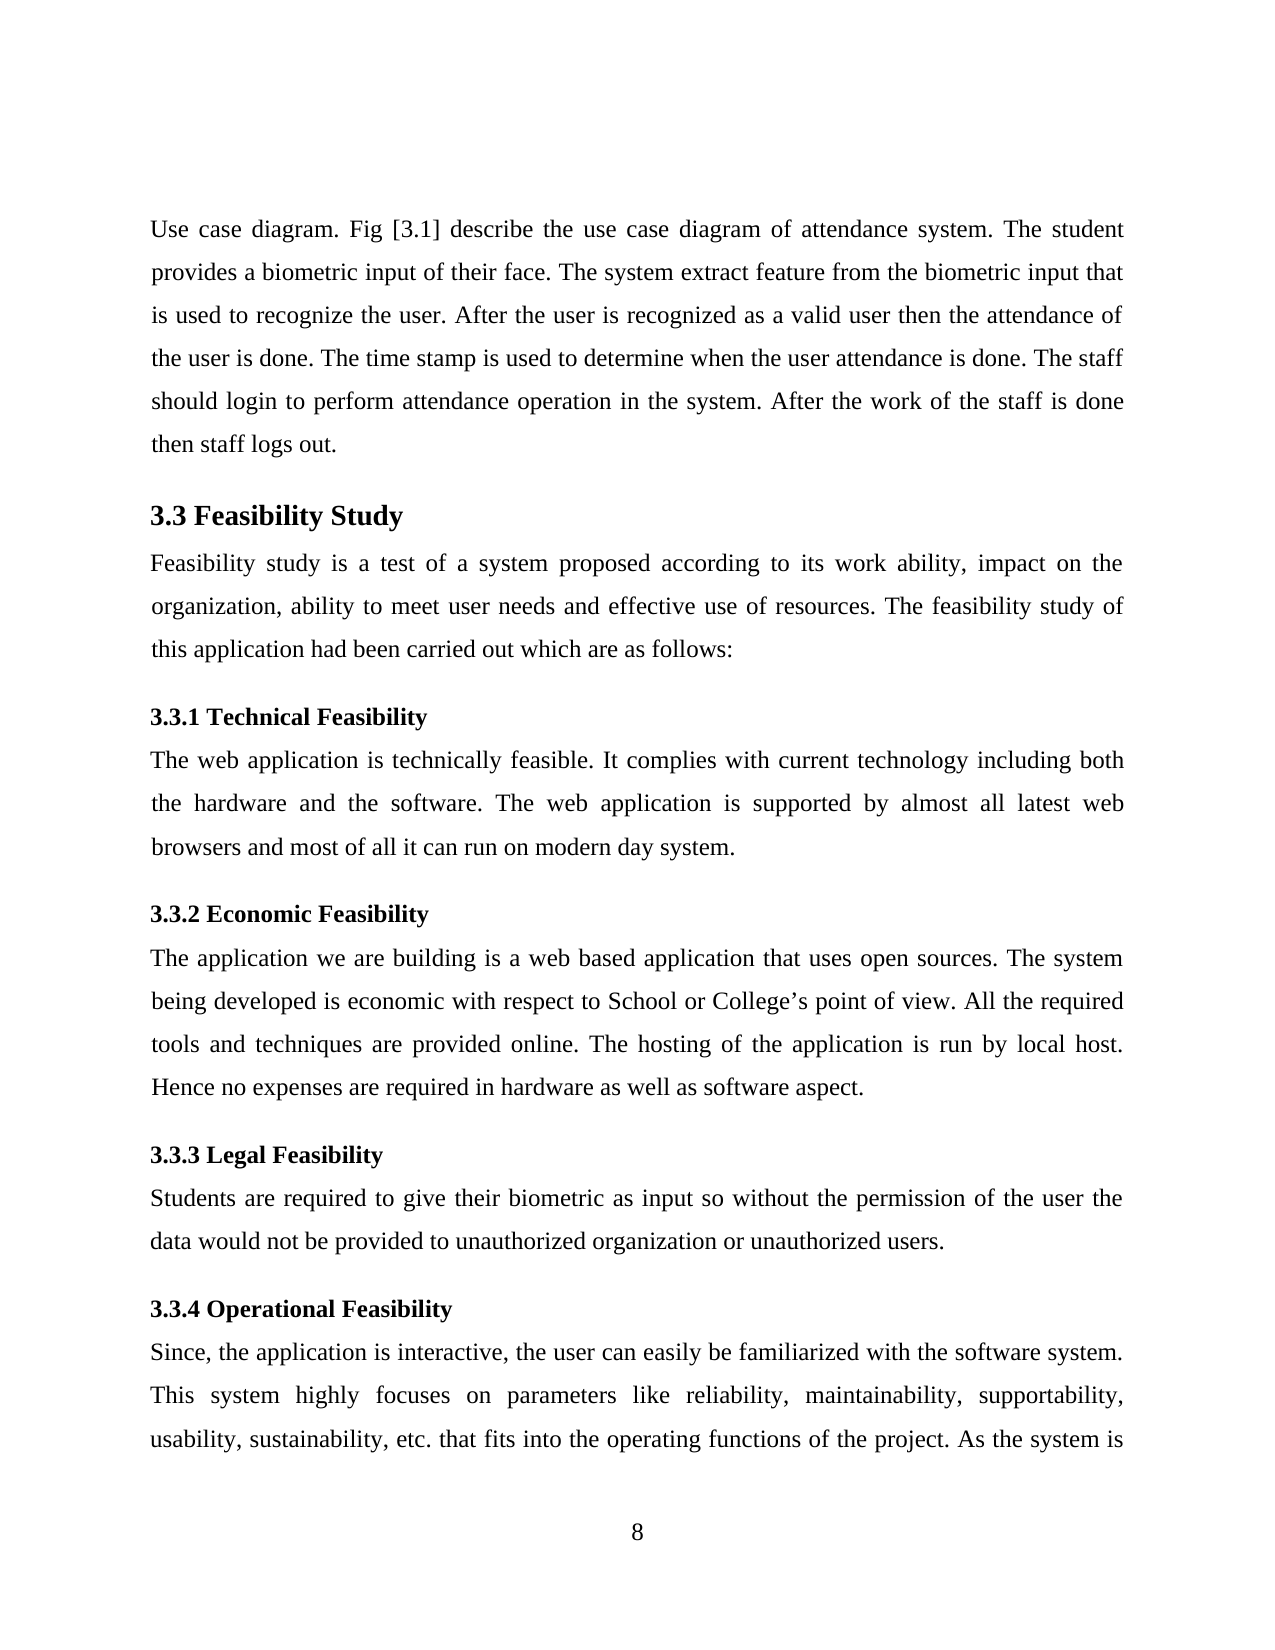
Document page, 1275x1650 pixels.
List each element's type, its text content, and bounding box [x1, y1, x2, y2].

text Students are required to give their biometric as input so without the permission of the user the data would not be provided to unauthorized organization or unauthorized users. [150, 1183, 1125, 1255]
subtitle 3.3 Feasibility Study [150, 498, 1125, 531]
text The web application is technically feasible. It complies with current technology including both the hardware and the software. The web application is supported by almost all latest web browsers and most of all it can run on modern day system. [150, 745, 1125, 860]
text Feasibility study is a test of a system proposed according to its work ability, impact on the organization, ability to meet user needs and effective use of resources. The feasibility study of this application had been carried out which are as follows: [150, 548, 1125, 663]
subtitle 3.3.4 Operational Feasibility [150, 1294, 1125, 1323]
text Use case diagram. Fig [3.1] describe the use case diagram of attendance system. The student provides a biometric input of their face. The system extract feature from the biometric input that is used to recognize the user. After the user is recognized as a valid user then the attendance of the user is done. The time stamp is used to determine when the user attendance is done. The staff should login to perform attendance operation in the system. After the work of the staff is done then staff logs out. [150, 214, 1125, 458]
subtitle 3.3.3 Legal Feasibility [150, 1140, 1125, 1169]
text The application we are building is a web based application that uses open sources. The system being developed is economic with respect to School or College’s point of view. All the required tools and techniques are provided online. The hosting of the application is run by local host. Hence no expenses are required in hardware as well as software aspect. [150, 943, 1125, 1101]
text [150, 1337, 1125, 1452]
subtitle 3.3.2 Economic Feasibility [150, 899, 1125, 928]
subtitle 3.3.1 Technical Feasibility [150, 702, 1125, 731]
